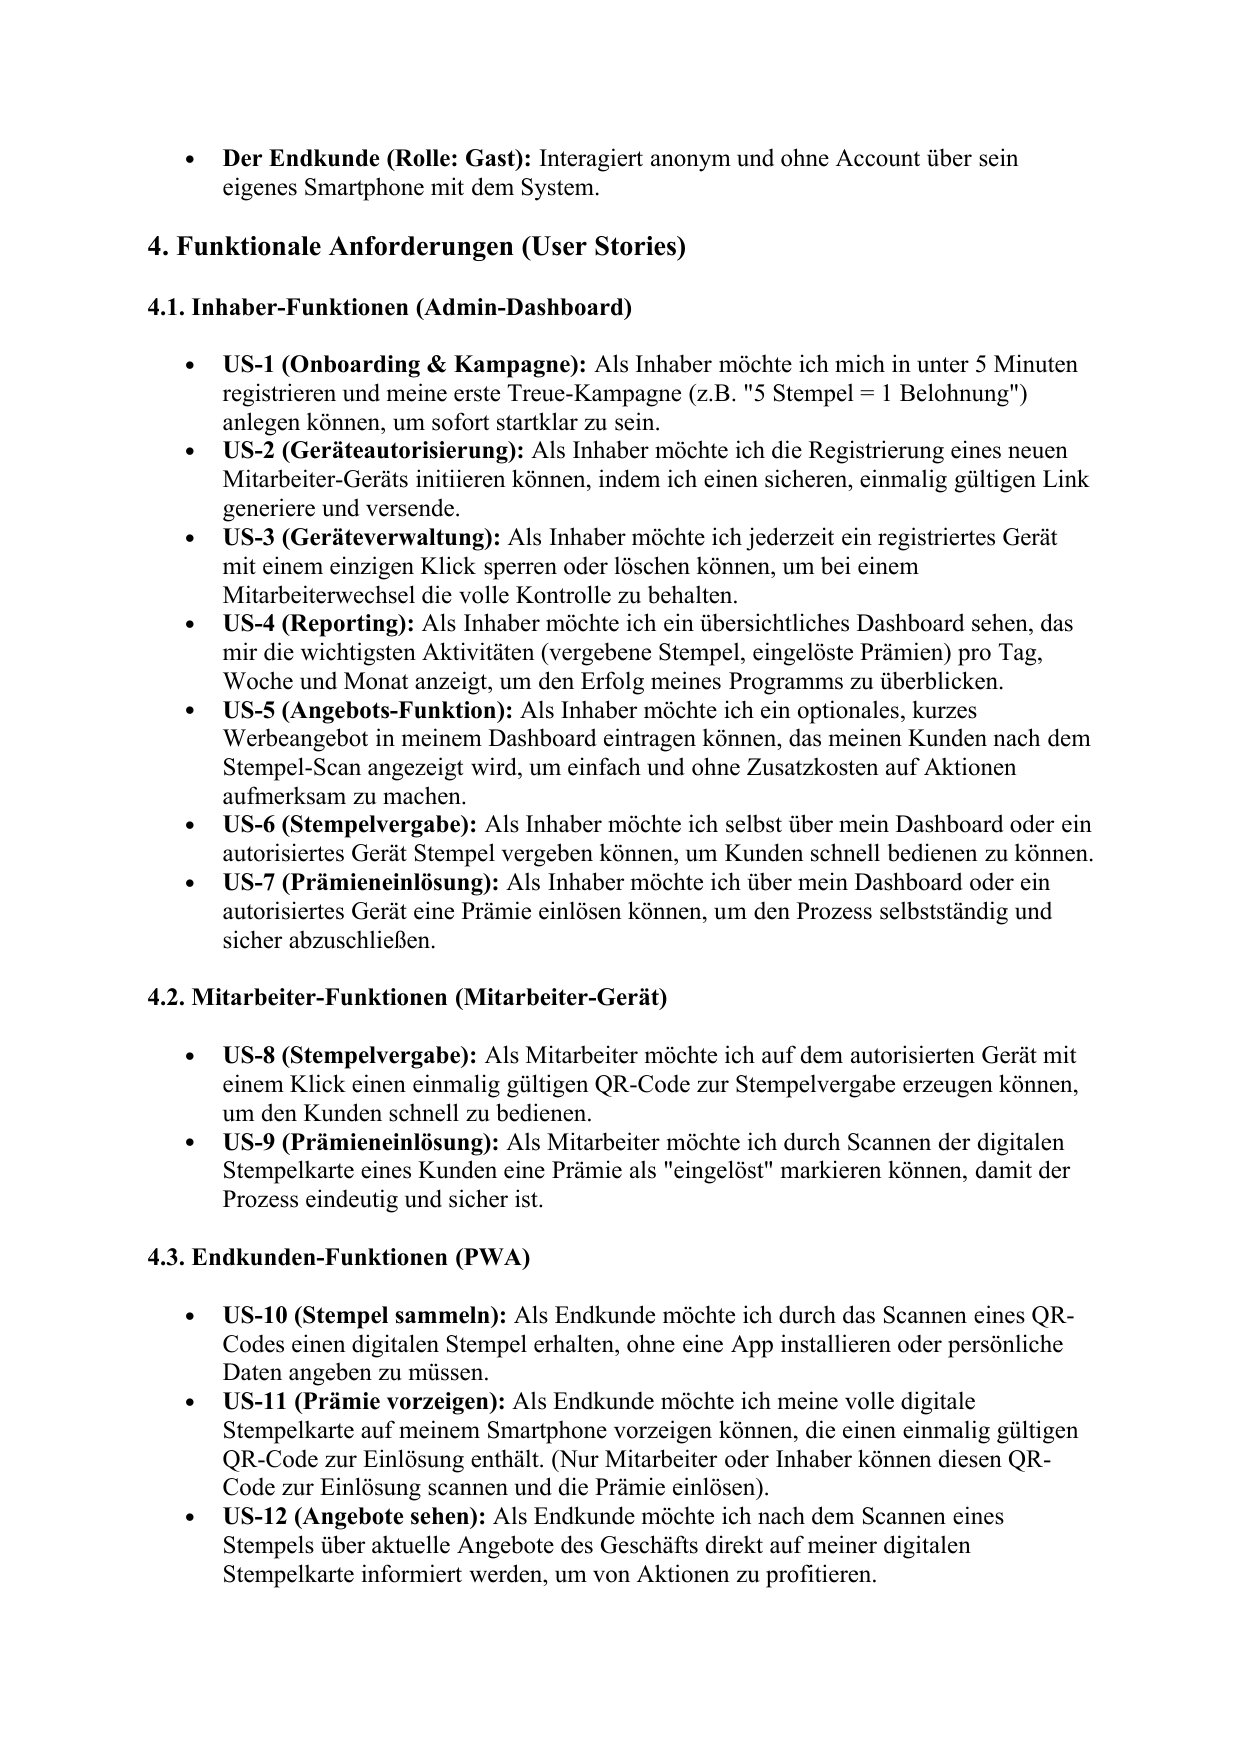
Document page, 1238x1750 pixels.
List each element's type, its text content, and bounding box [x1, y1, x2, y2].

text US-4 (Reporting): Als Inhaber möchte ich ein übersichtliches Dashboard sehen, das [222, 610, 1114, 637]
text Codes einen digitalen Stempel erhalten, ohne eine App installieren oder persönliche [222, 1330, 1099, 1358]
text Stempelkarte auf meinem Smartphone vorzeigen können, die einen einmalig gültigen [222, 1416, 1103, 1444]
text US-7 (Prämieneinlösung): Als Inhaber möchte ich über mein Dashboard oder ein [222, 868, 1118, 896]
text US-11 (Prämie vorzeigen): Als Endkunde möchte ich meine volle digitale [222, 1387, 1103, 1415]
text Stempelkarte informiert werden, um von Aktionen zu profitieren. [222, 1560, 1029, 1588]
text .1. Inhaber-Funktionen (Admin-Dashboard) [160, 293, 658, 321]
text US-2 (Geräteautorisierung): Als Inhaber möchte ich die Registrierung eines neuen [222, 437, 1114, 464]
text einem Klick einen einmalig gültigen QR-Code zur Stempelvergabe erzeugen können, [222, 1070, 1103, 1098]
text eigenes Smartphone mit dem System. [222, 173, 625, 201]
text mit einem einzigen Klick sperren oder löschen können, um bei einem [222, 552, 1114, 580]
text um den Kunden schnell zu bedienen. [222, 1099, 1103, 1127]
text .2. Mitarbeiter-Funktionen (Mitarbeiter-Gerät) [160, 984, 692, 1011]
text Werbeangebot in meinem Dashboard eintragen können, das meinen Kunden nach dem [222, 725, 1114, 752]
text autorisiertes Gerät Stempel vergeben können, um Kunden schnell bedienen zu können. [222, 840, 1118, 867]
text • [185, 869, 219, 894]
text 4 [147, 1243, 160, 1271]
text • [185, 351, 219, 377]
text . Funktionale Anforderungen (User Stories) [162, 231, 711, 262]
text • [185, 1503, 219, 1529]
text Mitarbeiter-Geräts initiieren können, indem ich einen sicheren, einmalig gültigen Link [222, 466, 1114, 493]
text • [185, 1042, 219, 1068]
text Daten angeben zu müssen. [222, 1359, 1099, 1386]
text US-12 (Angebote sehen): Als Endkunde möchte ich nach dem Scannen eines [222, 1502, 1029, 1530]
text • [185, 145, 219, 170]
text US-3 (Geräteverwaltung): Als Inhaber möchte ich jederzeit ein registriertes Gerät [222, 523, 1114, 551]
text • [185, 1302, 219, 1327]
text • [185, 437, 219, 463]
text • [185, 1128, 219, 1154]
text US-10 (Stempel sammeln): Als Endkunde möchte ich durch das Scannen eines QR- [222, 1301, 1099, 1329]
text US-9 (Prämieneinlösung): Als Mitarbeiter möchte ich durch Scannen der digitalen [222, 1128, 1094, 1156]
text • [185, 610, 219, 636]
text US-8 (Stempelvergabe): Als Mitarbeiter möchte ich auf dem autorisierten Gerät mit [222, 1042, 1103, 1069]
text 4 [147, 231, 162, 262]
text • [185, 696, 219, 722]
text sicher abzuschließen. [222, 926, 1118, 954]
text .3. Endkunden-Funktionen (PWA) [160, 1243, 555, 1271]
text registrieren und meine erste Treue-Kampagne (z.B. "5 Stempel = 1 Belohnung") [222, 379, 1114, 407]
text US-5 (Angebots-Funktion): Als Inhaber möchte ich ein optionales, kurzes [222, 696, 1114, 724]
text 4 [147, 984, 160, 1011]
text US-1 (Onboarding & Kampagne): Als Inhaber möchte ich mich in unter 5 Minuten [222, 351, 1114, 378]
text Der Endkunde (Rolle: Gast): Interagiert anonym und ohne Account über sein [222, 144, 1042, 172]
text • [185, 811, 219, 837]
text US-6 (Stempelvergabe): Als Inhaber möchte ich selbst über mein Dashboard oder ein [222, 811, 1118, 838]
text Stempels über aktuelle Angebote des Geschäfts direkt auf meiner digitalen [222, 1531, 1029, 1559]
text Code zur Einlösung scannen und die Prämie einlösen). [222, 1474, 1103, 1501]
text generiere und versende. [222, 494, 1114, 522]
text Mitarbeiterwechsel die volle Kontrolle zu behalten. [222, 581, 1114, 609]
text aufmerksam zu machen. [222, 782, 1114, 810]
text 4 [147, 293, 160, 321]
text QR-Code zur Einlösung enthält. (Nur Mitarbeiter oder Inhaber können diesen QR- [222, 1445, 1103, 1473]
text Prozess eindeutig und sicher ist. [222, 1186, 1094, 1213]
text Stempelkarte eines Kunden eine Prämie als "eingelöst" markieren können, damit der [222, 1157, 1094, 1184]
text anlegen können, um sofort startklar zu sein. [222, 408, 1114, 436]
text Woche und Monat anzeigt, um den Erfolg meines Programms zu überblicken. [222, 667, 1114, 695]
text Stempel-Scan angezeigt wird, um einfach und ohne Zusatzkosten auf Aktionen [222, 753, 1114, 781]
text • [185, 524, 219, 549]
text mir die wichtigsten Aktivitäten (vergebene Stempel, eingelöste Prämien) pro Tag, [222, 638, 1114, 666]
text • [185, 1388, 219, 1414]
text autorisiertes Gerät eine Prämie einlösen können, um den Prozess selbstständig und [222, 897, 1118, 925]
